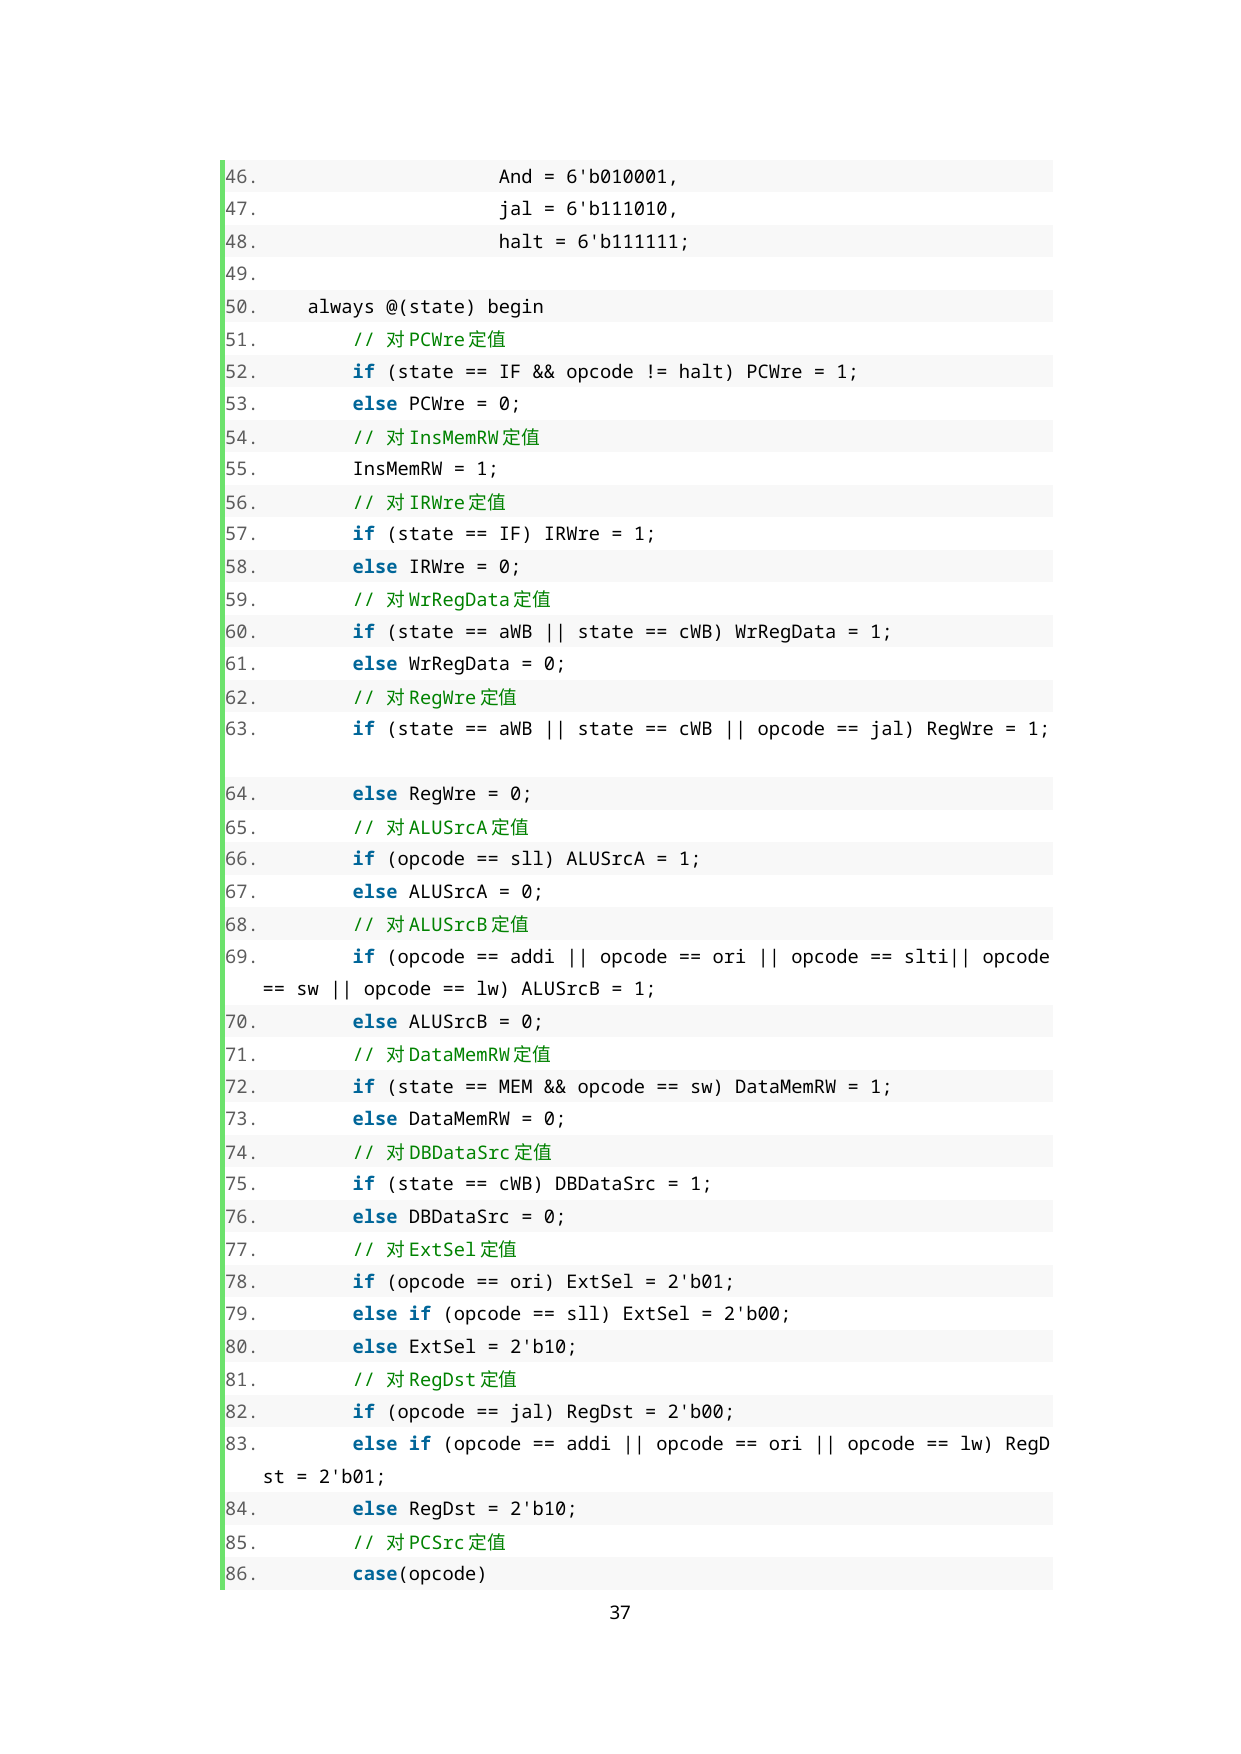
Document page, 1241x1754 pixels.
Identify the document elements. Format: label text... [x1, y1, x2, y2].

list // 对RegWre定值 [225, 680, 1053, 712]
list halt = 6'b111111; [225, 225, 1053, 257]
list InsMemRW = 1; [225, 452, 1053, 485]
list // 对PCSrc定值 [225, 1525, 1053, 1557]
list // 对WrRegData定值 [225, 582, 1053, 615]
list jal = 6'b111010, [225, 192, 1053, 225]
list else IRWre = 0; [225, 550, 1053, 582]
list if (opcode == addi || opcode == ori || opcode == slti|| opcode == sw || opcode == lw) ALUSrcB = 1; [225, 940, 1053, 1005]
list else ALUSrcA = 0; [225, 875, 1053, 907]
list if (state == aWB || state == cWB || opcode == jal) RegWre = 1; [225, 712, 1053, 777]
list else if (opcode == sll) ExtSel = 2'b00; [225, 1297, 1053, 1330]
list // 对DataMemRW定值 [225, 1037, 1053, 1070]
list // 对 DBDataSrc定值 [225, 1135, 1053, 1167]
list else DBDataSrc = 0; [225, 1200, 1053, 1232]
list And = 6'b010001, [225, 160, 1053, 192]
list else RegWre = 0; [225, 777, 1053, 810]
list else if (opcode == addi || opcode == ori || opcode == lw) RegDst = 2'b01; [225, 1427, 1053, 1492]
list else ALUSrcB = 0; [225, 1005, 1053, 1037]
list case(opcode) [225, 1557, 1053, 1590]
list else WrRegData = 0; [225, 647, 1053, 680]
list // 对PCWre定值 [225, 322, 1053, 355]
list if (opcode == sll) ALUSrcA = 1; [225, 842, 1053, 875]
list always @(state) begin [225, 290, 1053, 322]
list else DataMemRW = 0; [225, 1102, 1053, 1135]
list if (state == IF) IRWre = 1; [225, 517, 1053, 550]
list else ExtSel = 2'b10; [225, 1330, 1053, 1362]
list // 对ALUSrcA定值 [225, 810, 1053, 842]
list if (opcode == jal) RegDst = 2'b00; [225, 1395, 1053, 1427]
list else PCWre = 0; [225, 387, 1053, 420]
list if (opcode == ori) ExtSel = 2'b01; [225, 1265, 1053, 1297]
list else RegDst = 2'b10; [225, 1492, 1053, 1525]
list // 对ExtSel定值 [225, 1232, 1053, 1265]
list // 对ALUSrcB定值 [225, 907, 1053, 940]
list if (state == aWB || state == cWB) WrRegData = 1; [225, 615, 1053, 647]
list if (state == cWB) DBDataSrc = 1; [225, 1167, 1053, 1200]
list // 对InsMemRW定值 [225, 420, 1053, 452]
list if (state == IF && opcode != halt) PCWre = 1; [225, 355, 1053, 387]
list // 对RegDst定值 [225, 1362, 1053, 1395]
list // 对IRWre定值 [225, 485, 1053, 517]
list if (state == MEM && opcode == sw) DataMemRW = 1; [225, 1070, 1053, 1102]
